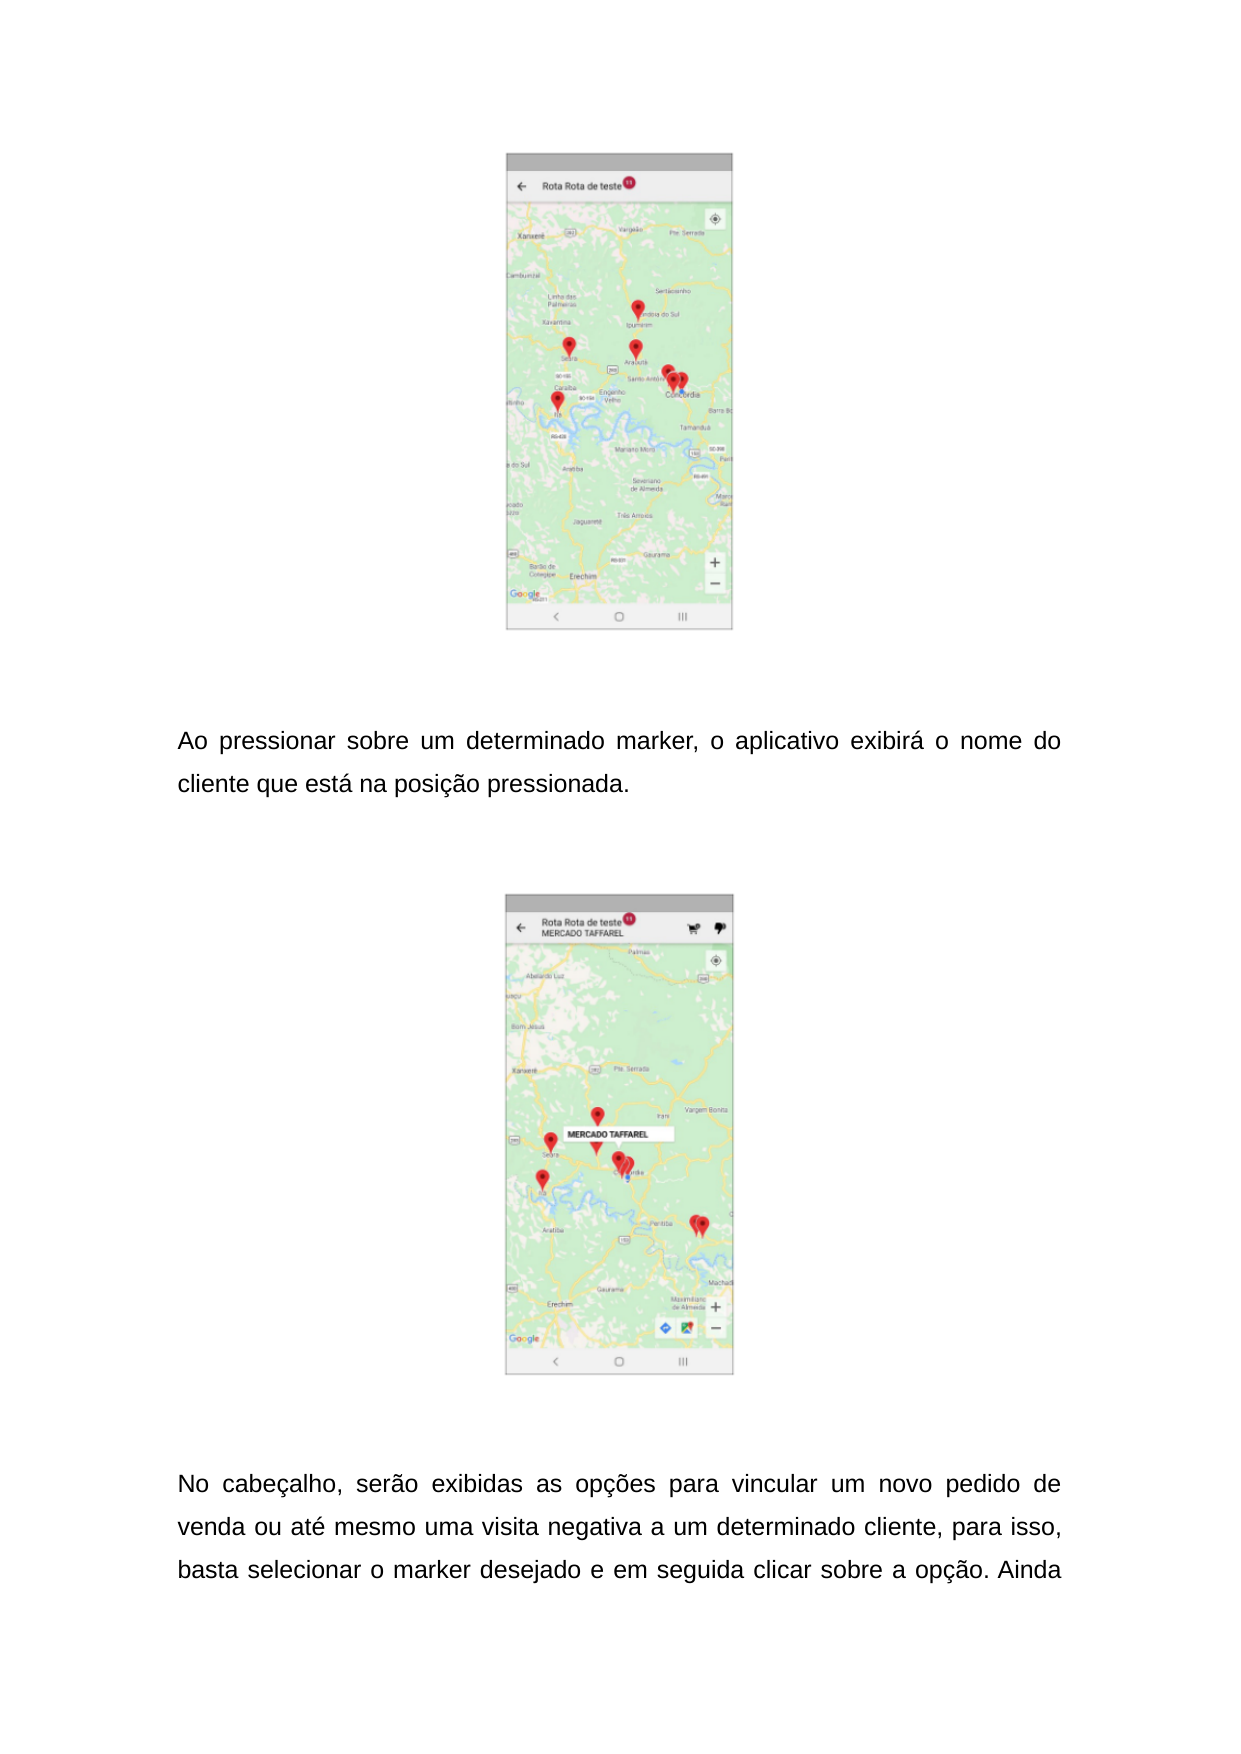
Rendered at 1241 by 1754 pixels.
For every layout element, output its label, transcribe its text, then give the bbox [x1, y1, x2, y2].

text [177, 1469, 1063, 1584]
picture [499, 147, 741, 636]
picture [498, 888, 742, 1379]
text Ao pressionar sobre um determinado marker, o aplicativo exibirá o nome do cliente que está na posição pressionada. [177, 726, 1063, 798]
